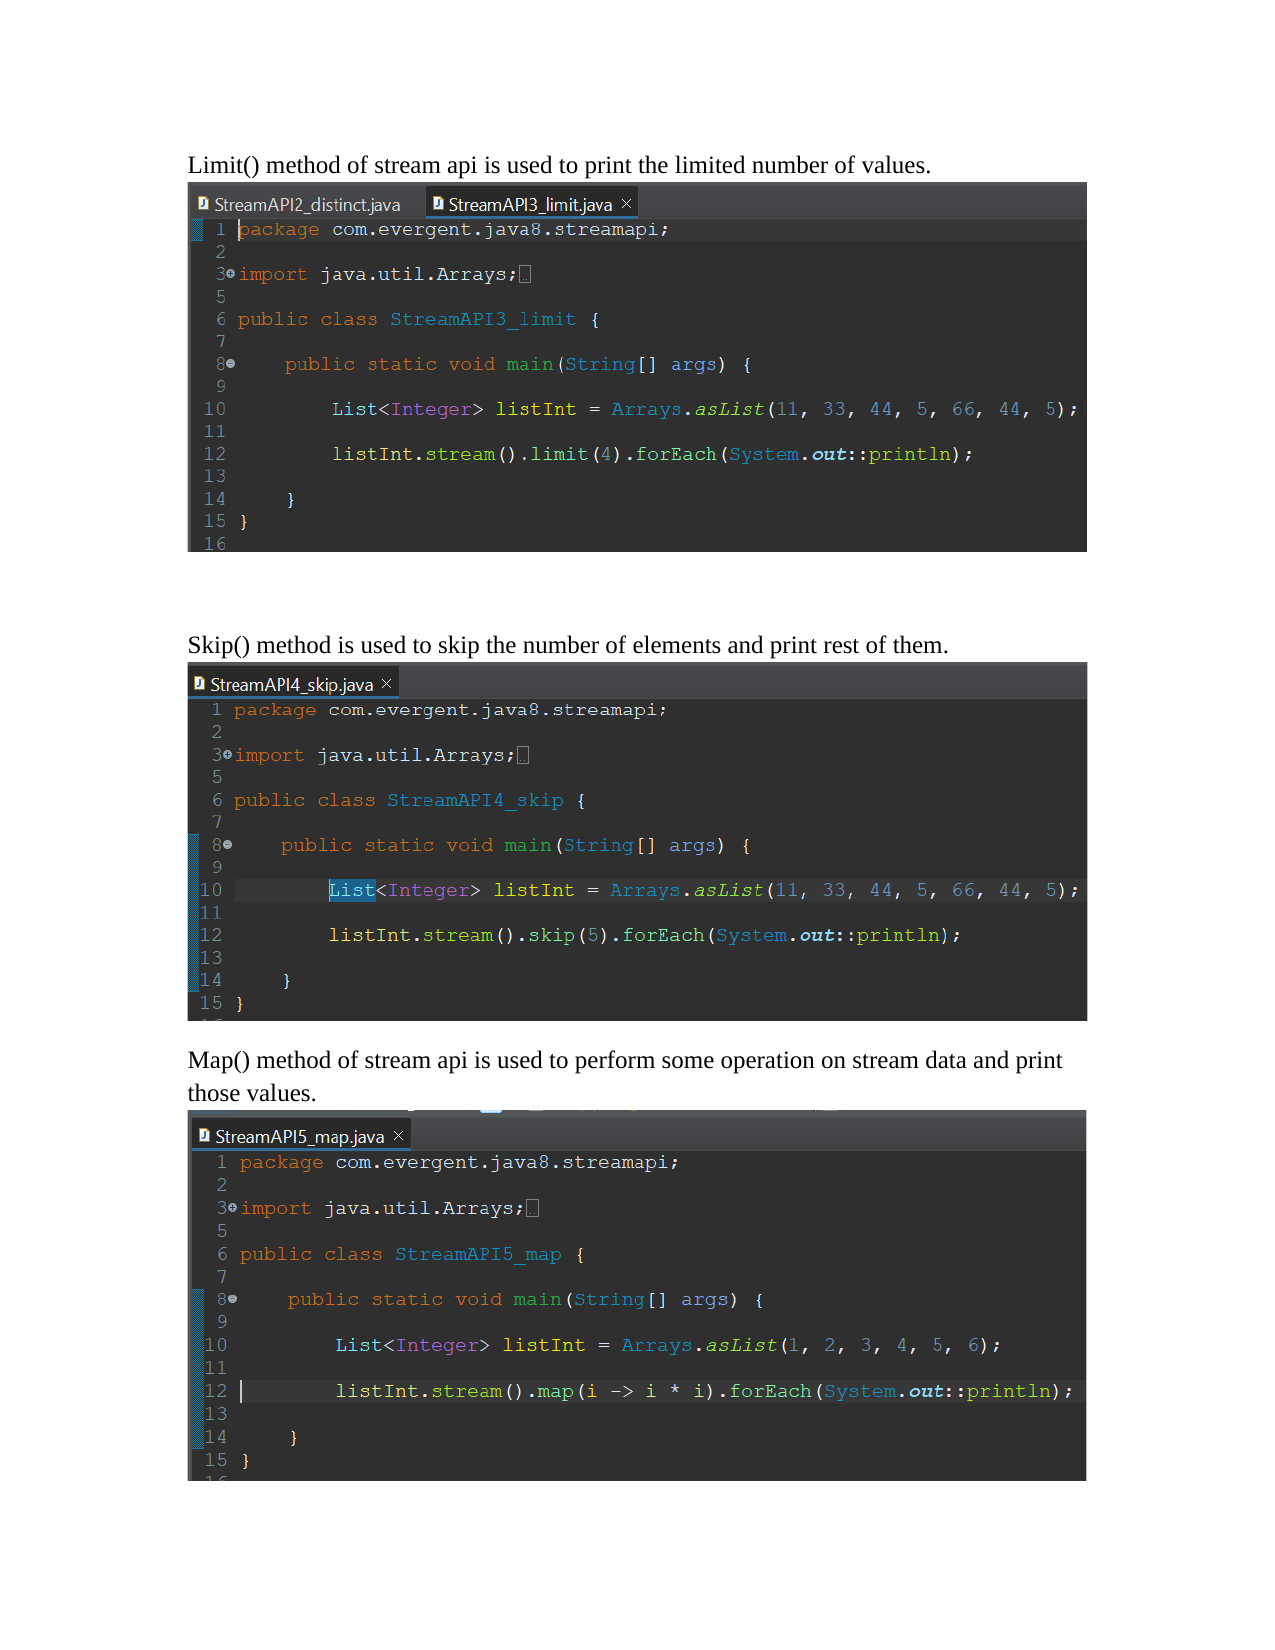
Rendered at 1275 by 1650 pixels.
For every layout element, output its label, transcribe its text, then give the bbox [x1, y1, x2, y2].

picture [187, 182, 1087, 552]
list Limit() method of stream api is used to print the limited number of values. [187, 150, 1087, 182]
picture [187, 1110, 1087, 1481]
list Skip() method is used to skip the number of elements and print rest of them. [187, 630, 1087, 662]
list Map() method of stream api is used to perform some operation on stream data and print those values. [187, 1045, 1087, 1110]
picture [187, 662, 1088, 1021]
